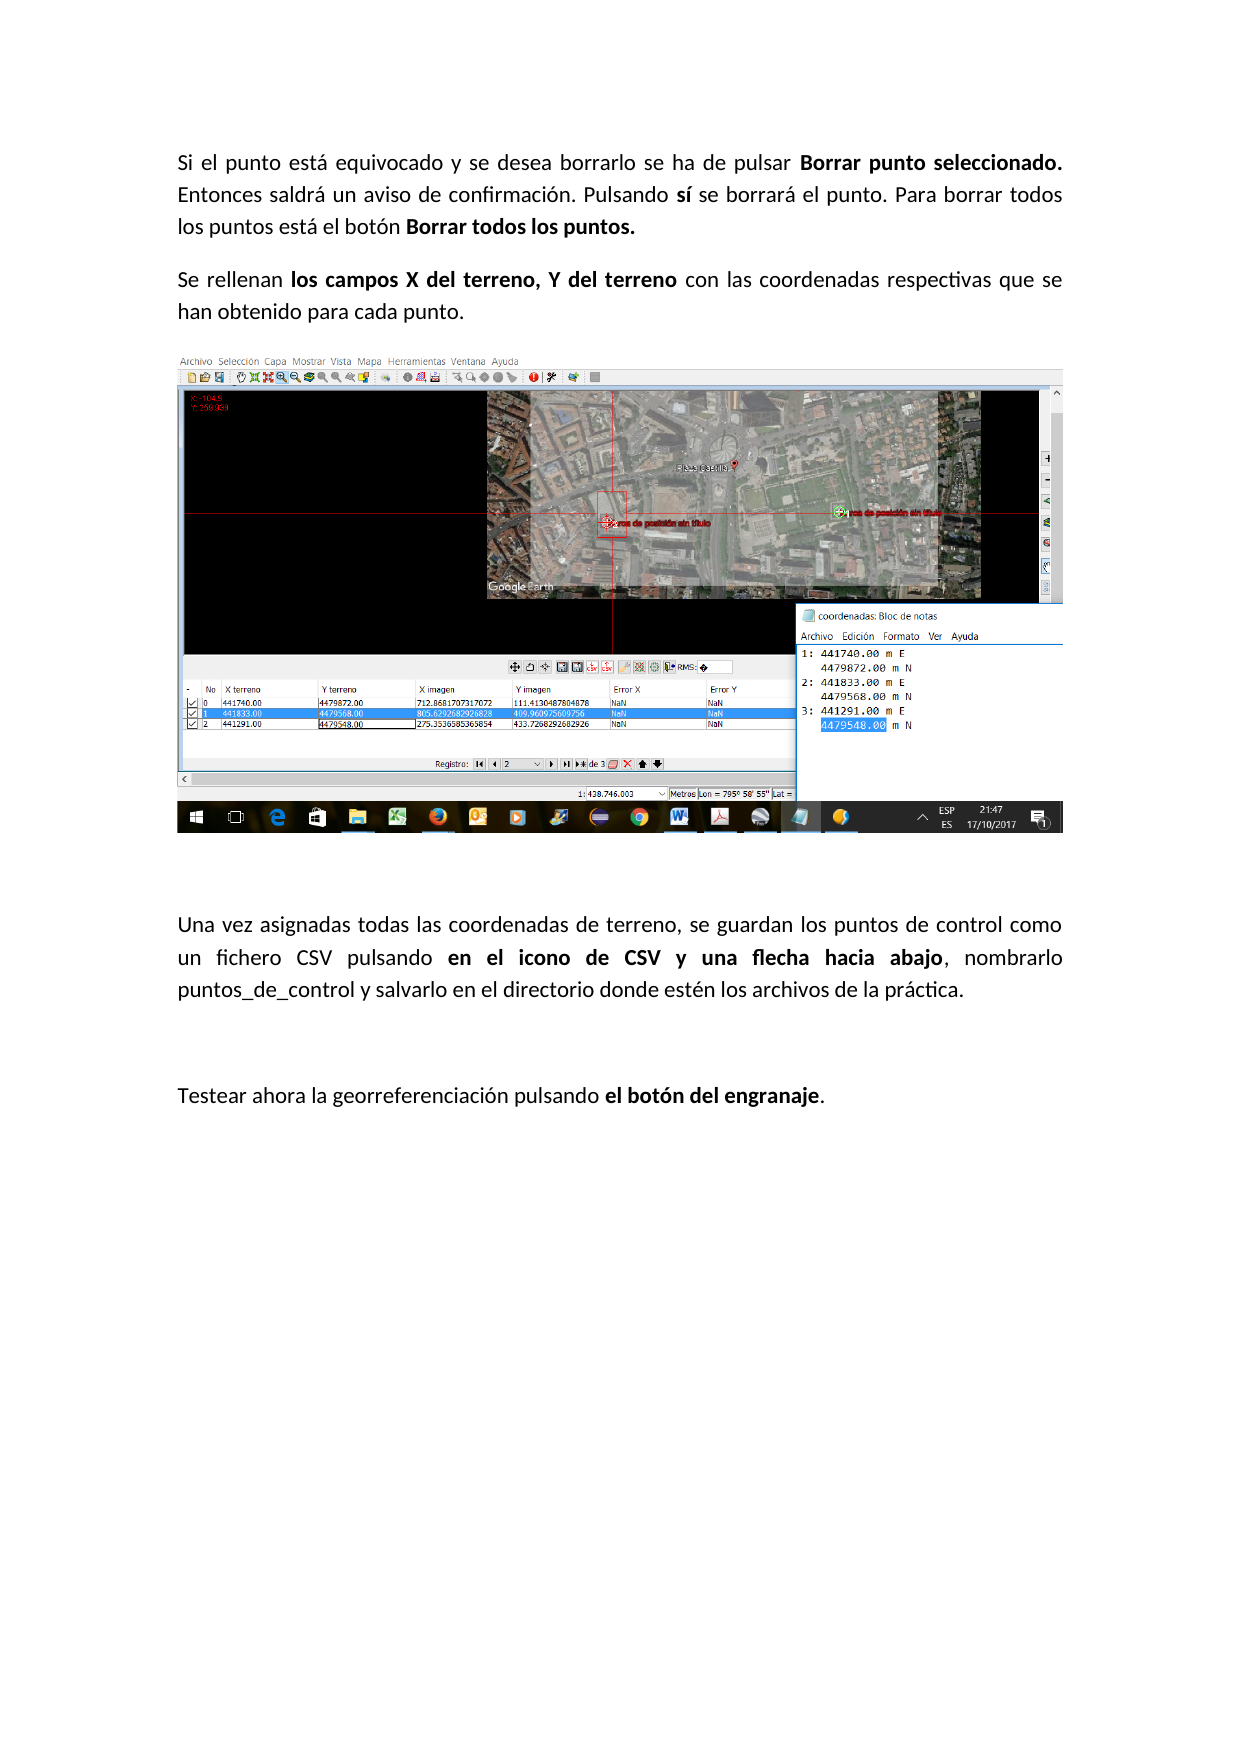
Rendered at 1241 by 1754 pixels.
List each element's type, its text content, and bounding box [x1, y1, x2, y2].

text Testear ahora la georreferenciación pulsando el botón del engranaje. [177, 1081, 1063, 1109]
picture [177, 350, 1063, 833]
text Si el punto está equivocado y se desea borrarlo se ha de pulsar Borrar punto seleccionado. Entonces saldrá un aviso de confirmación. Pulsando sí se borrará el punto. Para borrar todos los puntos está el botón Borrar todos los puntos. [177, 148, 1063, 240]
text Una vez asignadas todas las coordenadas de terreno, se guardan los puntos de control como un fichero CSV pulsando en el icono de CSV y una flecha hacia abajo, nombrarlo puntos_de_control y salvarlo en el directorio donde estén los archivos de la práctica. [177, 911, 1063, 1003]
text Se rellenan los campos X del terreno, Y del terreno con las coordenadas respectivas que se han obtenido para cada punto. [177, 265, 1063, 325]
